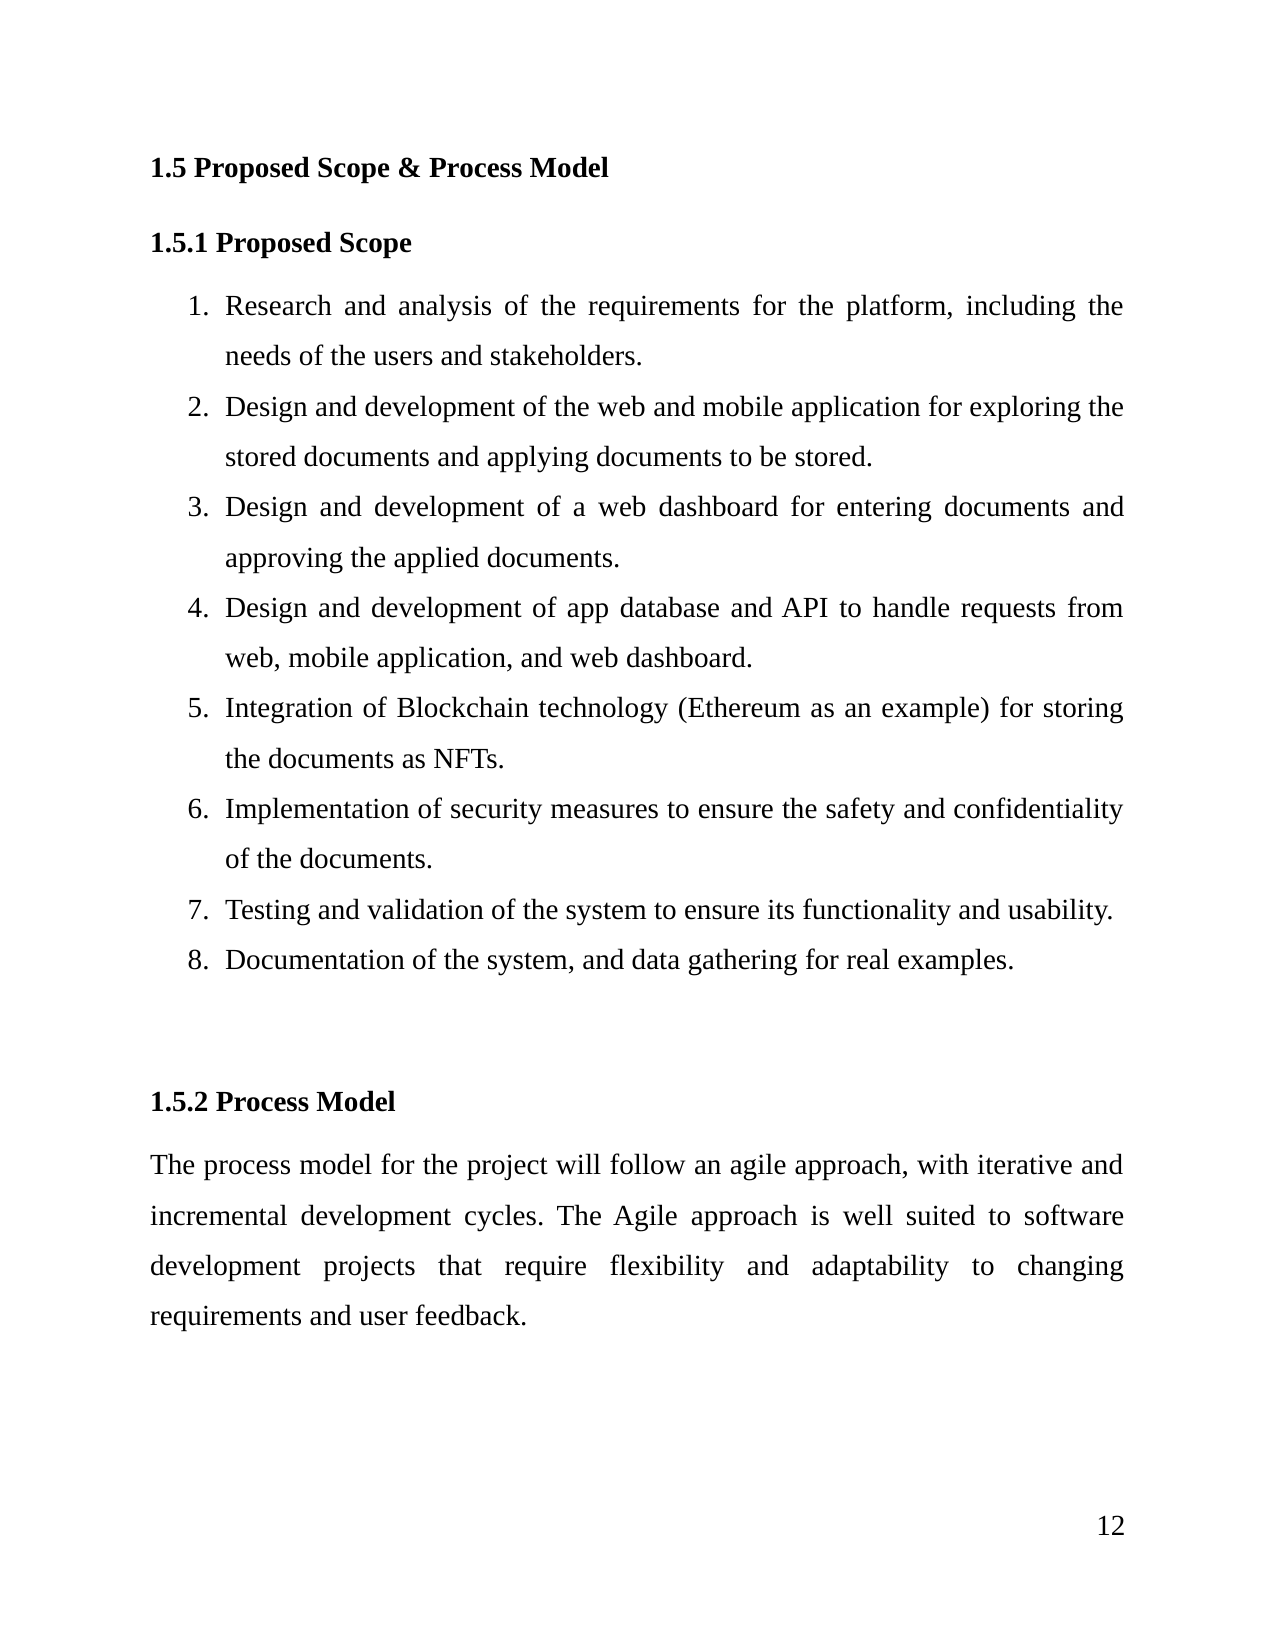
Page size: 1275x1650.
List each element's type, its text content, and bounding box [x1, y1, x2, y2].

subtitle Proposed Scope [150, 225, 1125, 259]
text The process model for the project will follow an agile approach, with iterative and incremental development cycles. The Agile approach is well suited to software development projects that require flexibility and adaptability to changing requirements and user feedback. [150, 1147, 1125, 1332]
list Testing and validation of the system to ensure its functionality and usability. [187, 892, 1125, 925]
subtitle Proposed Scope & Process Model [150, 150, 1125, 183]
list Design and development of a web dashboard for entering documents and approving the applied documents. [187, 489, 1125, 573]
subtitle Process Model [150, 1084, 1125, 1118]
list Integration of Blockchain technology (Ethereum as an example) for storing the documents as NFTs. [187, 691, 1125, 774]
list Design and development of the web and mobile application for exploring the stored documents and applying documents to be stored. [187, 389, 1125, 473]
list Implementation of security measures to ensure the safety and confidentiality of the documents. [187, 791, 1125, 875]
list Design and development of app database and API to handle requests from web, mobile application, and web dashboard. [187, 590, 1125, 674]
list Documentation of the system, and data gathering for real examples. [187, 942, 1125, 976]
list Research and analysis of the requirements for the platform, including the needs of the users and stakeholders. [187, 288, 1125, 372]
